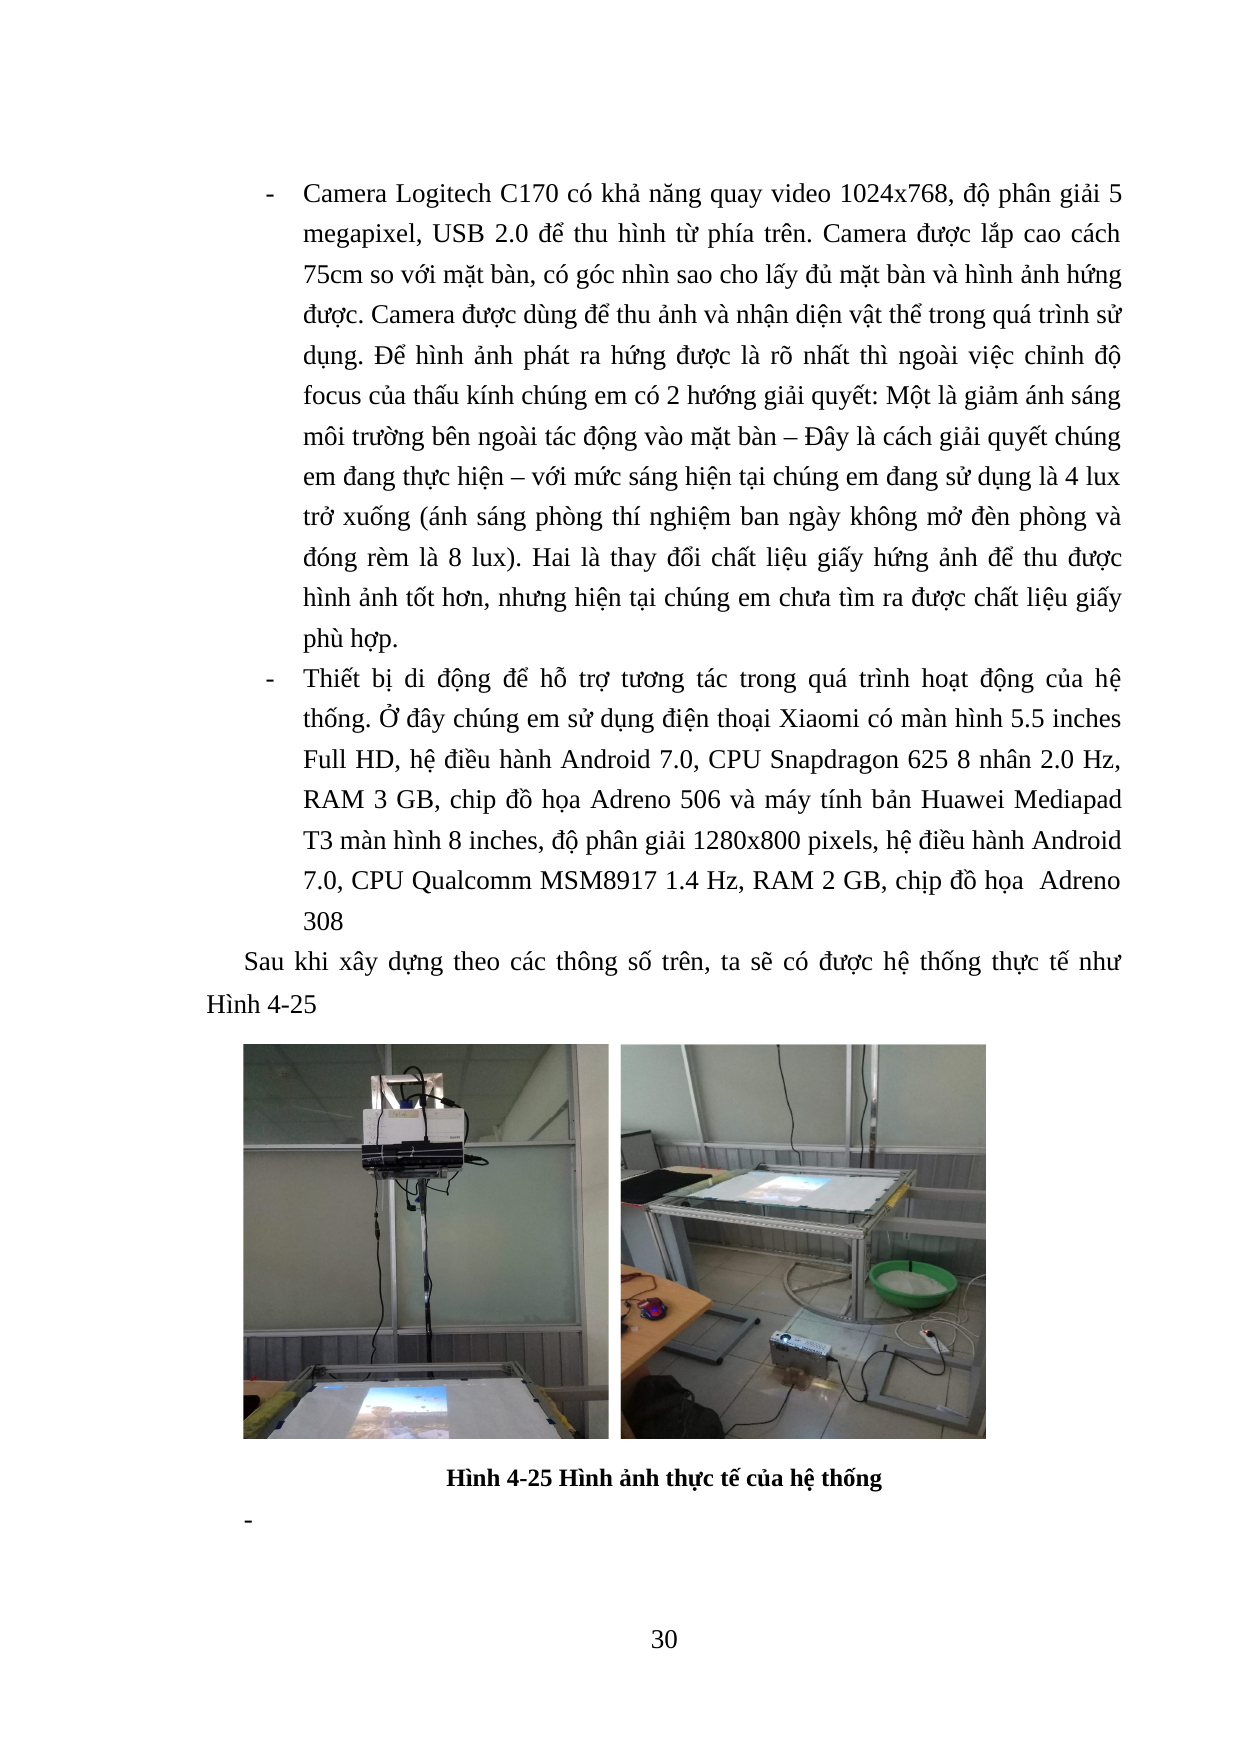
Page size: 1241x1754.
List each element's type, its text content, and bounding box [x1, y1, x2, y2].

picture [621, 1045, 986, 1439]
picture [243, 1044, 609, 1439]
text - [206, 1504, 1122, 1535]
text Thiết bị di động để hỗ trợ tương tác trong quá trình hoạt động của hệ thống. Ở đây chúng em sử dụng điện thoại Xiaomi có màn hình 5.5 inches Full HD, hệ điều hành Android 7.0, CPU Snapdragon 625 8 nhân 2.0 Hz, RAM 3 GB, chip đồ họa Adreno 506 và máy tính bản Huawei Mediapad T3 màn hình 8 inches, độ phân giải 1280x800 pixels, hệ điều hành Android 7.0, CPU Qualcomm MSM8917 1.4 Hz, RAM 2 GB, chịp đồ họa Adreno 308 [265, 662, 1122, 936]
text Camera Logitech C170 có khả năng quay video 1024x768, độ phân giải 5 megapixel, USB 2.0 để thu hình từ phía trên. Camera được lắp cao cách 75cm so với mặt bàn, có góc nhìn sao cho lấy đủ mặt bàn và hình ảnh hứng được. Camera được dùng để thu ảnh và nhận diện vật thể trong quá trình sử dụng. Để hình ảnh phát ra hứng được là rõ nhất thì ngoài việc chỉnh độ focus của thấu kính chúng em có 2 hướng giải quyết: Một là giảm ánh sáng môi trường bên ngoài tác động vào mặt bàn – Đây là cách giải quyết chúng em đang thực hiện – với mức sáng hiện tại chúng em đang sử dụng là 4 lux trở xuống (ánh sáng phòng thí nghiệm ban ngày không mở đèn phòng và đóng rèm là 8 lux). Hai là thay đổi chất liệu giấy hứng ảnh để thu được hình ảnh tốt hơn, nhưng hiện tại chúng em chưa tìm ra được chất liệu giấy phù hợp. [265, 177, 1122, 653]
